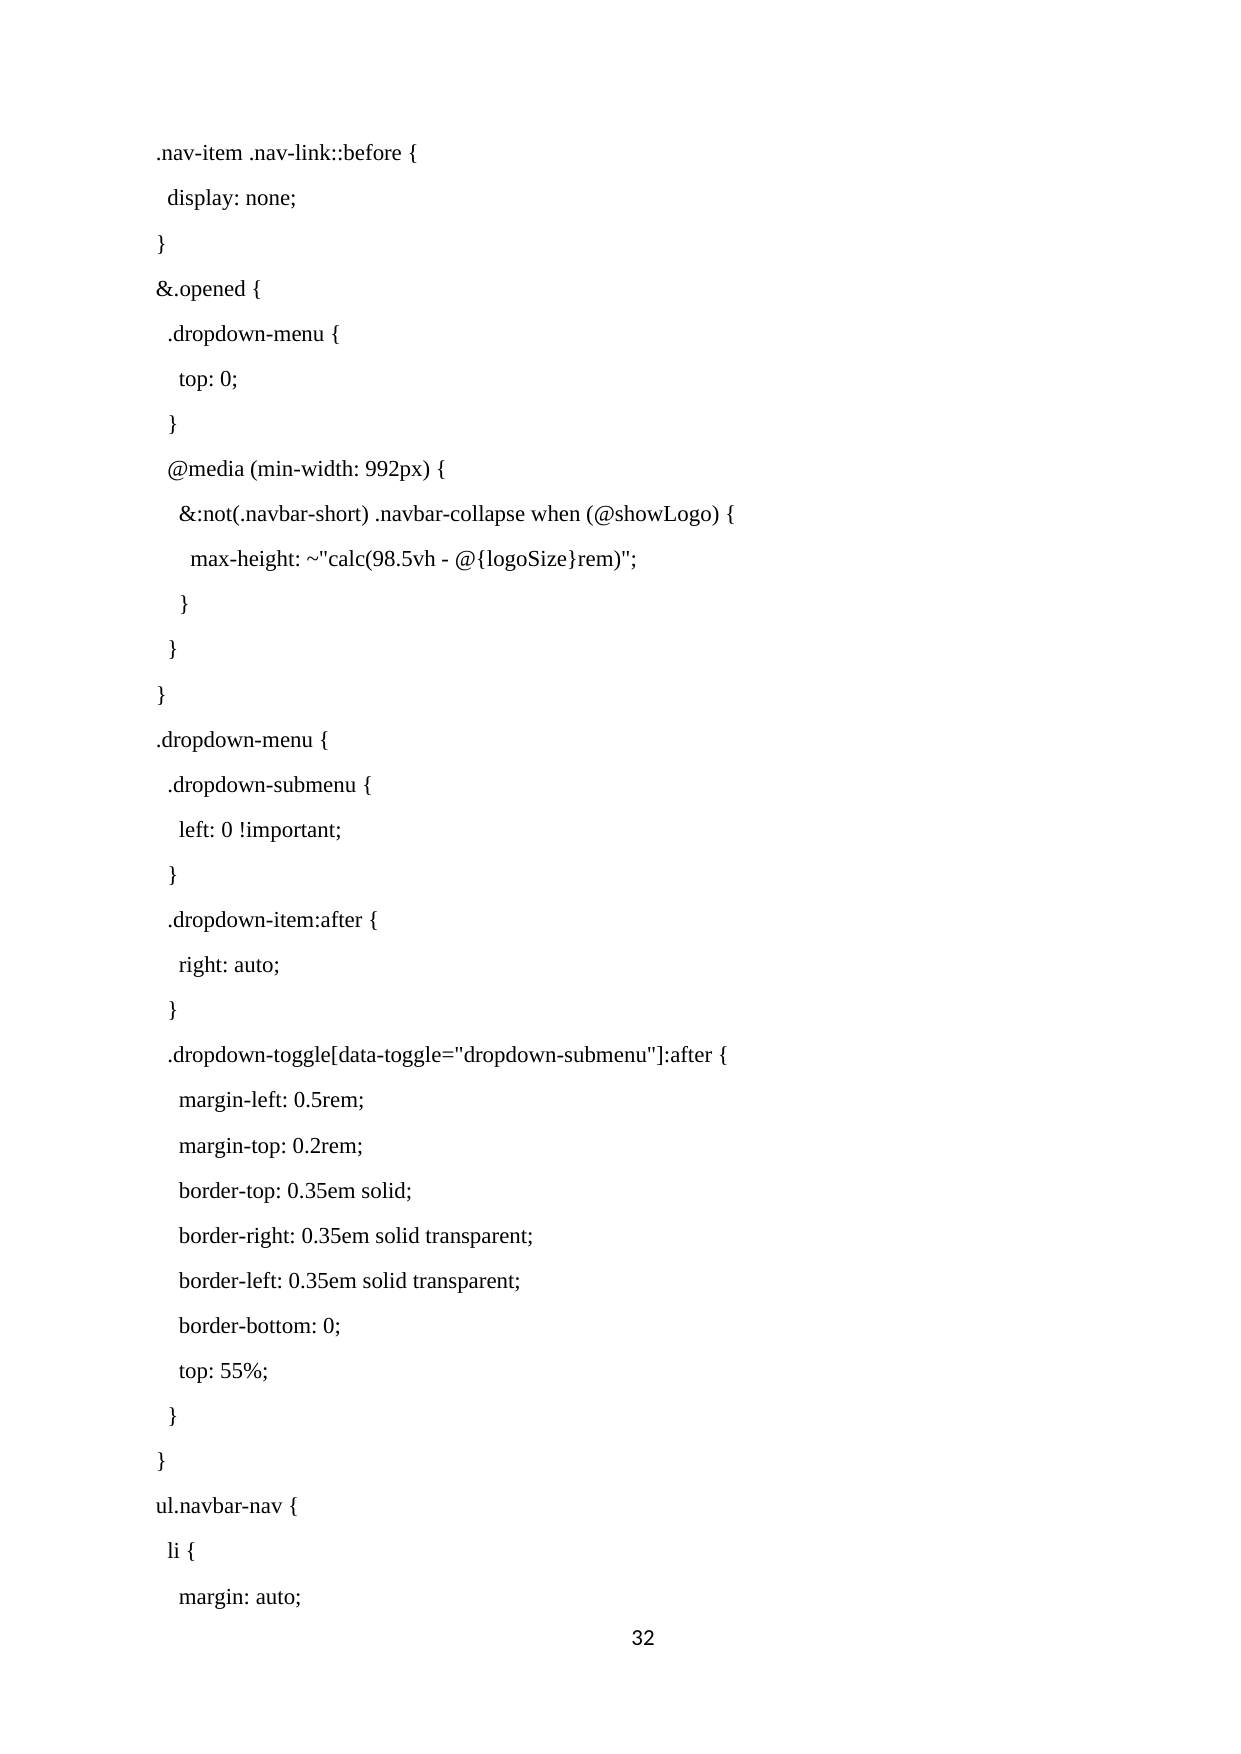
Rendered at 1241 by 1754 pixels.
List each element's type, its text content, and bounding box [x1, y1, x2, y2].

text } [133, 1402, 1153, 1429]
text } [133, 681, 1153, 707]
text left: 0 !important; [133, 816, 1153, 842]
text top: 0; [133, 365, 1153, 391]
text ul.navbar-nav { [133, 1492, 1153, 1519]
text .dropdown-toggle[data-toggle="dropdown-submenu"]:after { [133, 1041, 1153, 1068]
text margin-left: 0.5rem; [133, 1087, 1153, 1113]
text } [133, 861, 1153, 887]
text &.opened { [133, 275, 1153, 301]
text margin: auto; [133, 1583, 1153, 1609]
text border-bottom: 0; [133, 1312, 1153, 1338]
text .dropdown-item:after { [133, 906, 1153, 932]
text .dropdown-menu { [133, 320, 1153, 346]
text border-right: 0.35em solid transparent; [133, 1222, 1153, 1248]
text .dropdown-submenu { [133, 771, 1153, 797]
text } [133, 1447, 1153, 1474]
text li { [133, 1538, 1153, 1564]
text } [133, 229, 1153, 256]
text @media (min-width: 992px) { [133, 455, 1153, 481]
text &:not(.navbar-short) .navbar-collapse when (@showLogo) { [133, 500, 1153, 527]
text max-height: ~"calc(98.5vh - @{logoSize}rem)"; [133, 545, 1153, 572]
text } [133, 410, 1153, 436]
text .dropdown-menu { [133, 726, 1153, 752]
text display: none; [133, 184, 1153, 211]
text } [133, 996, 1153, 1023]
text border-left: 0.35em solid transparent; [133, 1267, 1153, 1293]
text } [133, 636, 1153, 662]
text } [133, 590, 1153, 617]
text top: 55%; [133, 1357, 1153, 1383]
text border-top: 0.35em solid; [133, 1177, 1153, 1203]
text margin-top: 0.2rem; [133, 1132, 1153, 1158]
text .nav-item .nav-link::before { [133, 139, 1153, 166]
text right: auto; [133, 951, 1153, 978]
